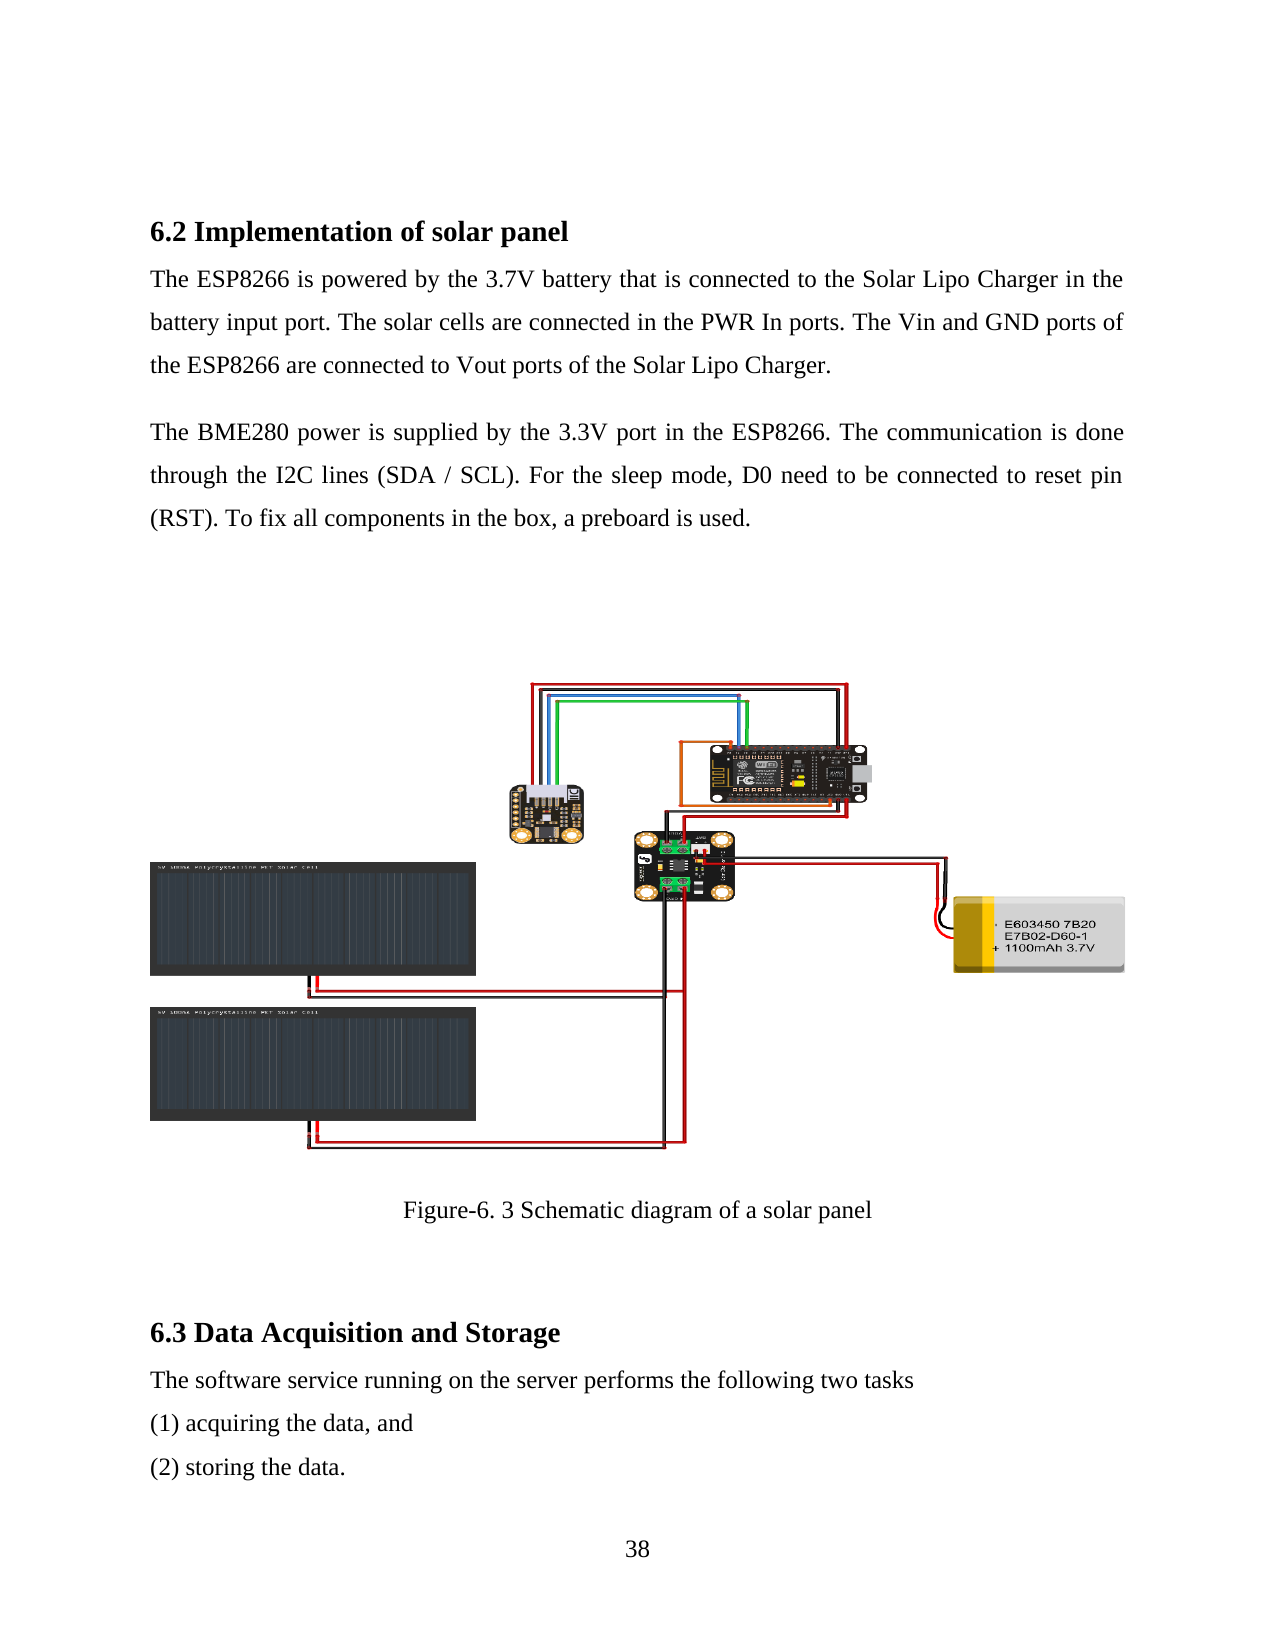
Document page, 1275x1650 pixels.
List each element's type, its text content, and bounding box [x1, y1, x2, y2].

subtitle 6.2 Implementation of solar panel [150, 214, 1125, 247]
picture [150, 681, 1125, 1165]
subtitle 6.3 Data Acquisition and Storage [150, 1315, 1125, 1349]
text Figure-6. 3 Schematic diagram of a solar panel [150, 1196, 1125, 1224]
text The ESP8266 is powered by the 3.7V battery that is connected to the Solar Lipo Charger in the battery input port. The solar cells are connected in the PWR In ports. The Vin and GND ports of the ESP8266 are connected to Vout ports of the Solar Lipo Charger. [150, 264, 1125, 379]
text The software service running on the server performs the following two tasks (1) acquiring the data, and (2) storing the data. [150, 1365, 1125, 1480]
text The BME280 power is supplied by the 3.3V port in the ESP8266. The communication is done through the I2C lines (SDA / SCL). For the sleep mode, D0 need to be connected to reset pin (RST). To fix all components in the box, a preboard is used. [150, 417, 1125, 532]
